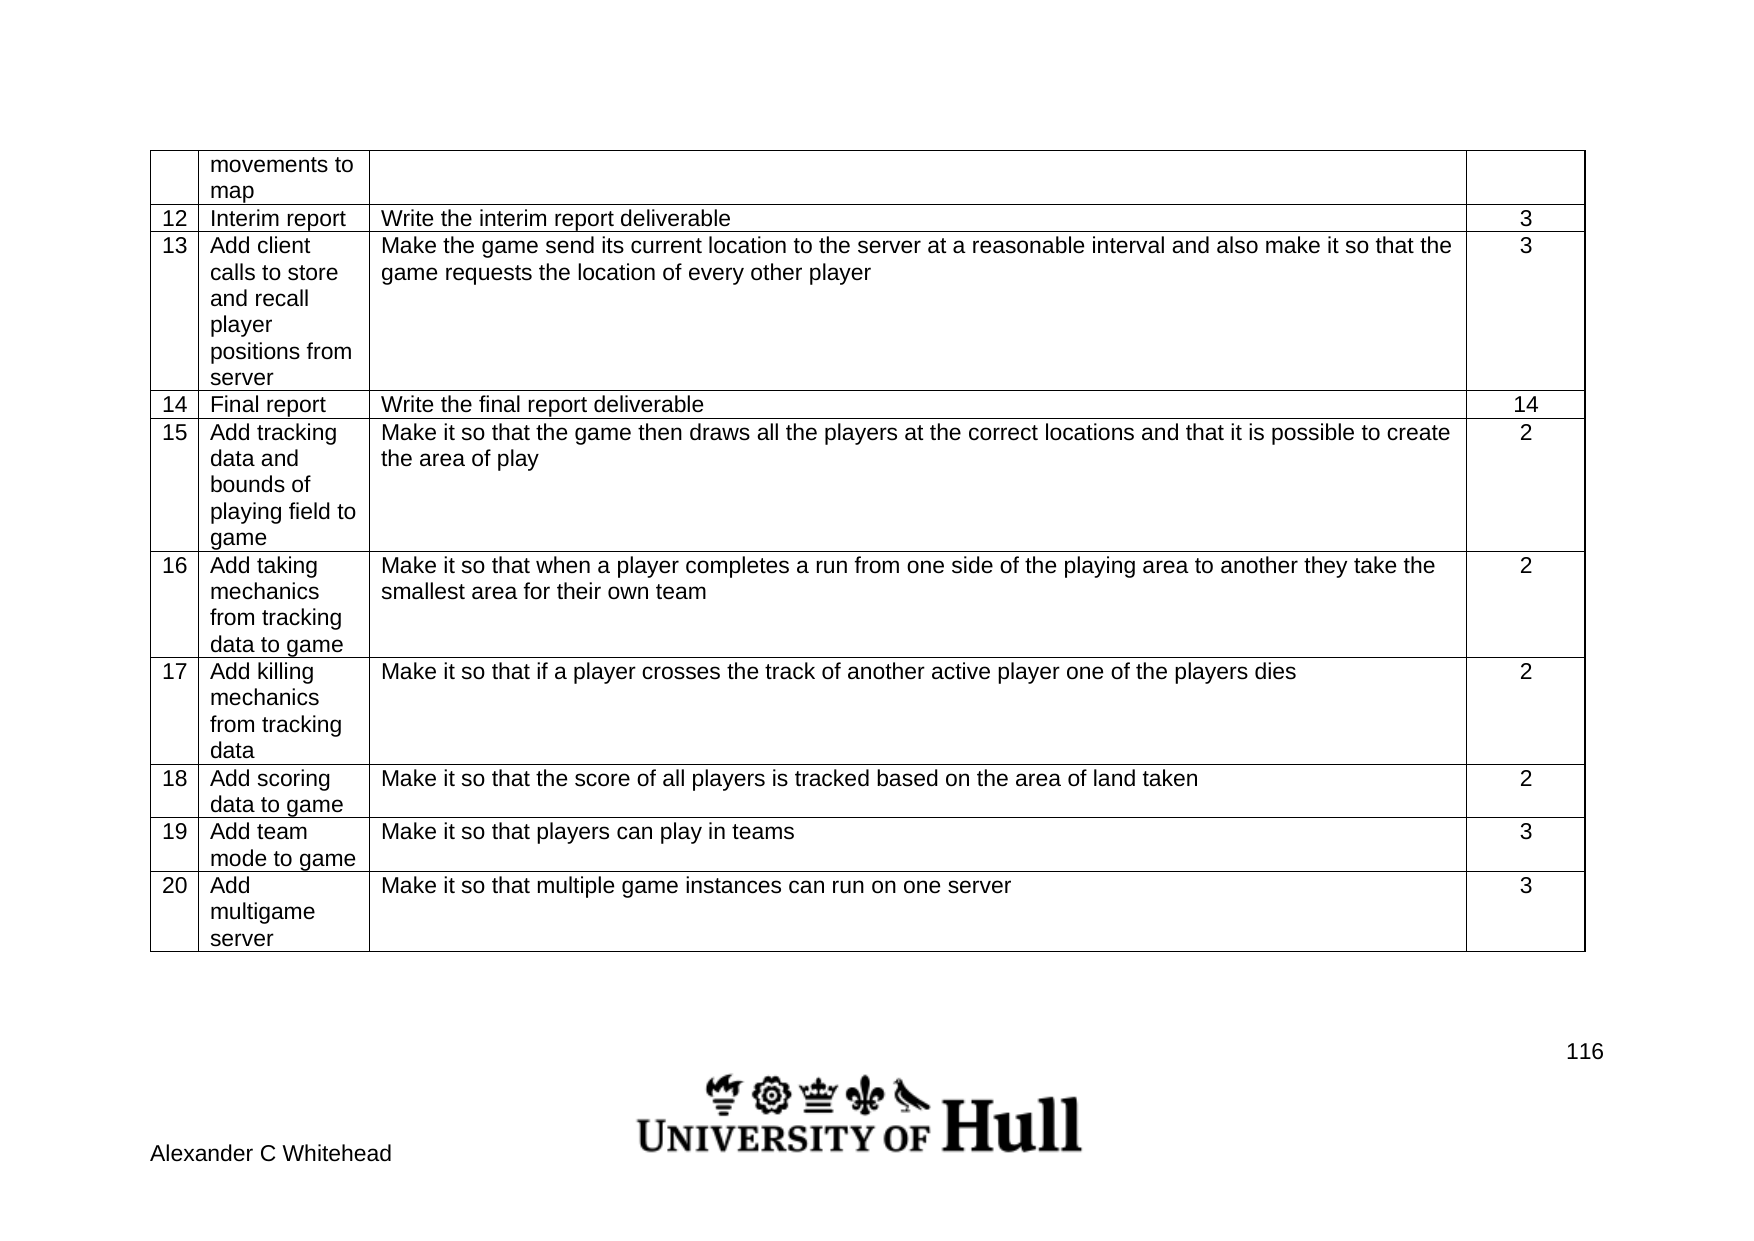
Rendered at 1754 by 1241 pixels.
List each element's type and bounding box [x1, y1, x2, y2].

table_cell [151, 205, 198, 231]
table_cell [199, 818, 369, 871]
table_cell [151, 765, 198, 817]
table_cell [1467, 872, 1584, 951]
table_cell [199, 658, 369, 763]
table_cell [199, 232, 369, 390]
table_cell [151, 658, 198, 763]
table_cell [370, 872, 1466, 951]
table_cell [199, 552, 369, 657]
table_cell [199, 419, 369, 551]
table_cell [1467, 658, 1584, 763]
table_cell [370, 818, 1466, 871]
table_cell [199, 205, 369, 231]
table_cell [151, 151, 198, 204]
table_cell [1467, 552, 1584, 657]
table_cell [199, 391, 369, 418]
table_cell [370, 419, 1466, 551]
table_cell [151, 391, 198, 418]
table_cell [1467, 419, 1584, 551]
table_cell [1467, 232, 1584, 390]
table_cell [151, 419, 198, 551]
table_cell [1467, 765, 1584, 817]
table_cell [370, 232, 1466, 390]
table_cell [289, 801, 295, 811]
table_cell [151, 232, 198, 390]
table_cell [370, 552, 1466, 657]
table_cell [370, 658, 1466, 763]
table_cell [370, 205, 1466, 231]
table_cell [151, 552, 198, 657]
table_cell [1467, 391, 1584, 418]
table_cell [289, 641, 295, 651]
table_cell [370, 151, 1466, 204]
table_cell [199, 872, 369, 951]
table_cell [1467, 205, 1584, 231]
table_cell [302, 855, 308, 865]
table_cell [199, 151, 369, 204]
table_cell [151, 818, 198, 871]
picture [630, 1064, 1091, 1162]
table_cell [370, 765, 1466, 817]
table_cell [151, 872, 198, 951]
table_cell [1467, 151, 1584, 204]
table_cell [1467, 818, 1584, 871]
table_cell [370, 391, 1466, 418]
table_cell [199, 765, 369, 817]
